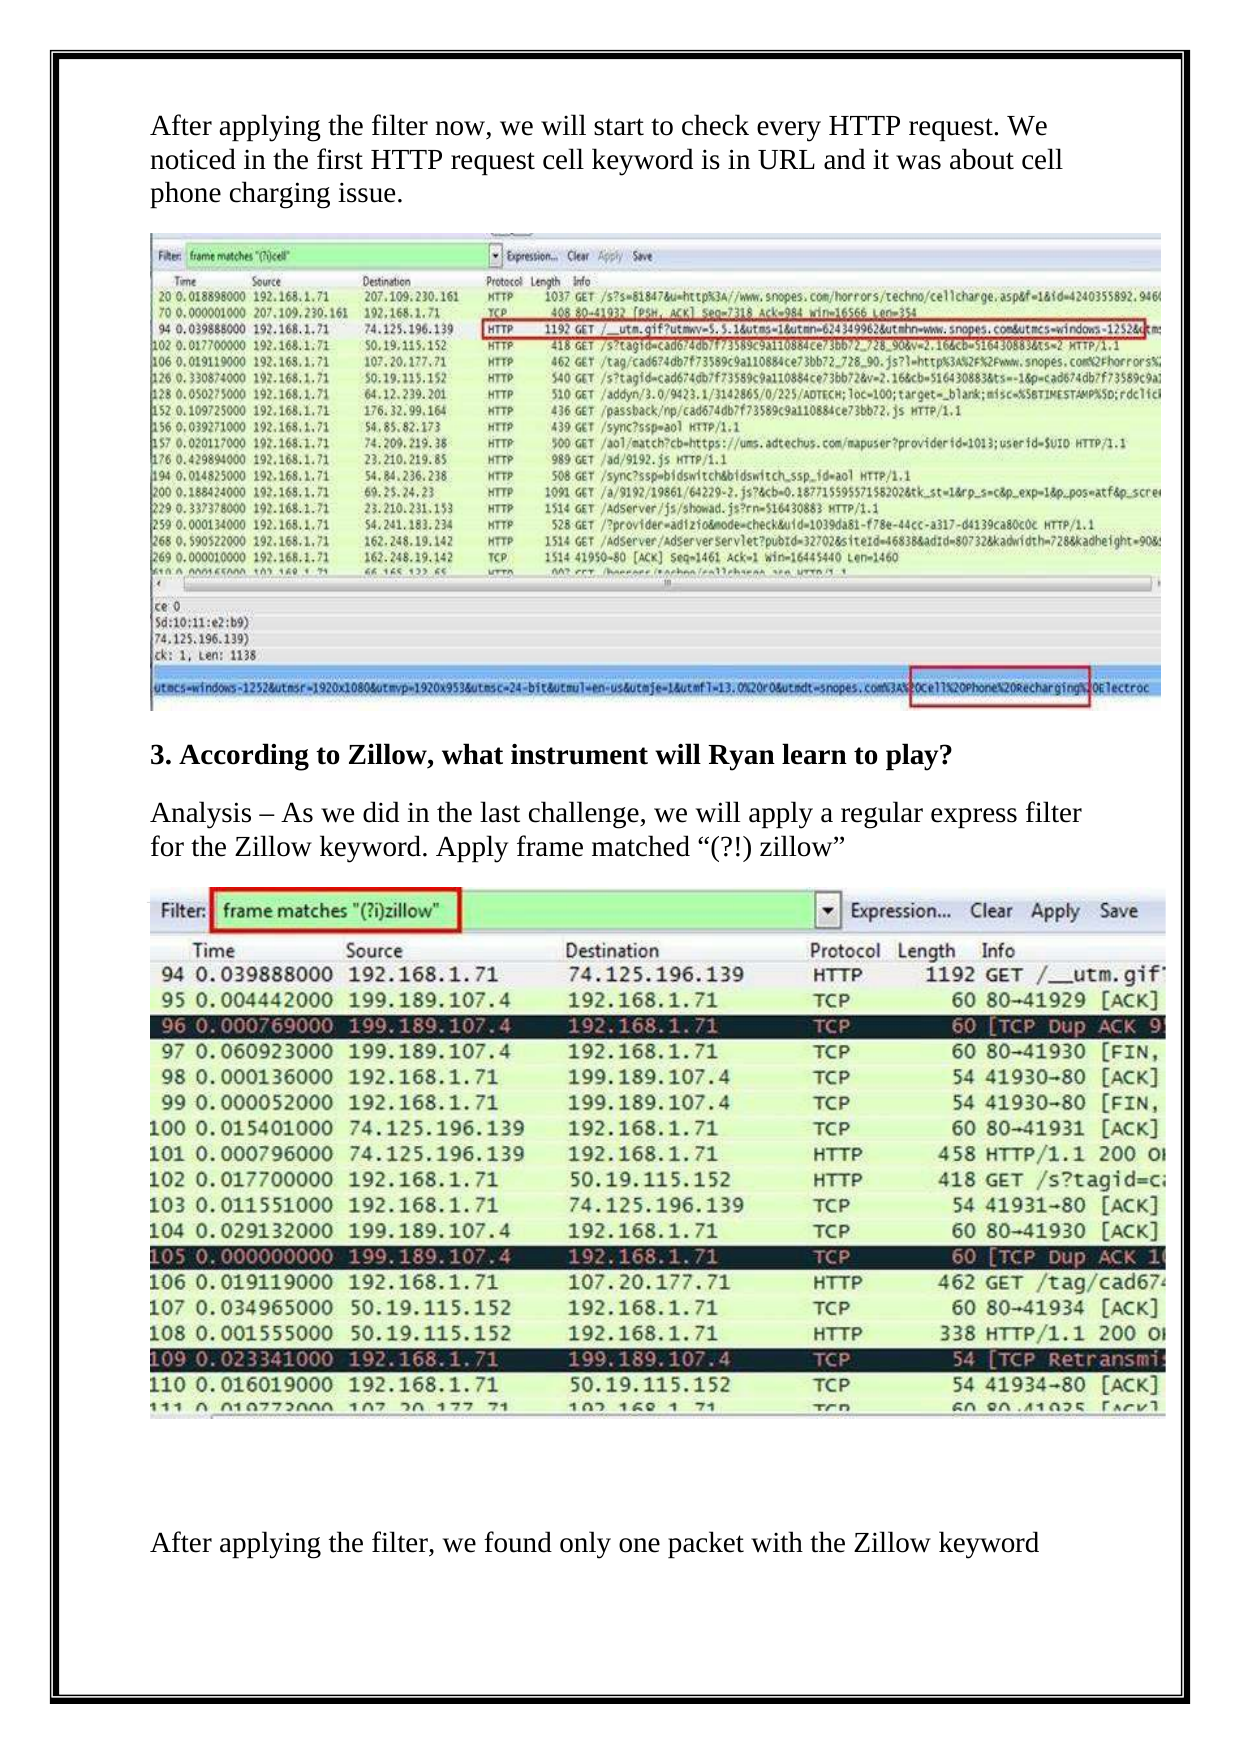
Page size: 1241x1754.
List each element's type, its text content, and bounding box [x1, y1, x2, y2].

text After applying the filter now, we will start to check every HTTP request. We noticed in the first HTTP request cell keyword is in URL and it was about cell phone charging issue. [150, 108, 1090, 209]
picture [150, 233, 1161, 711]
picture [150, 887, 1166, 1419]
text After applying the filter, we found only one packet with the Zillow keyword [150, 1525, 1184, 1559]
text Analysis – As we did in the last challenge, we will apply a regular express filter for the Zillow keyword. Apply frame matched “(?!) zillow” [150, 796, 1090, 863]
